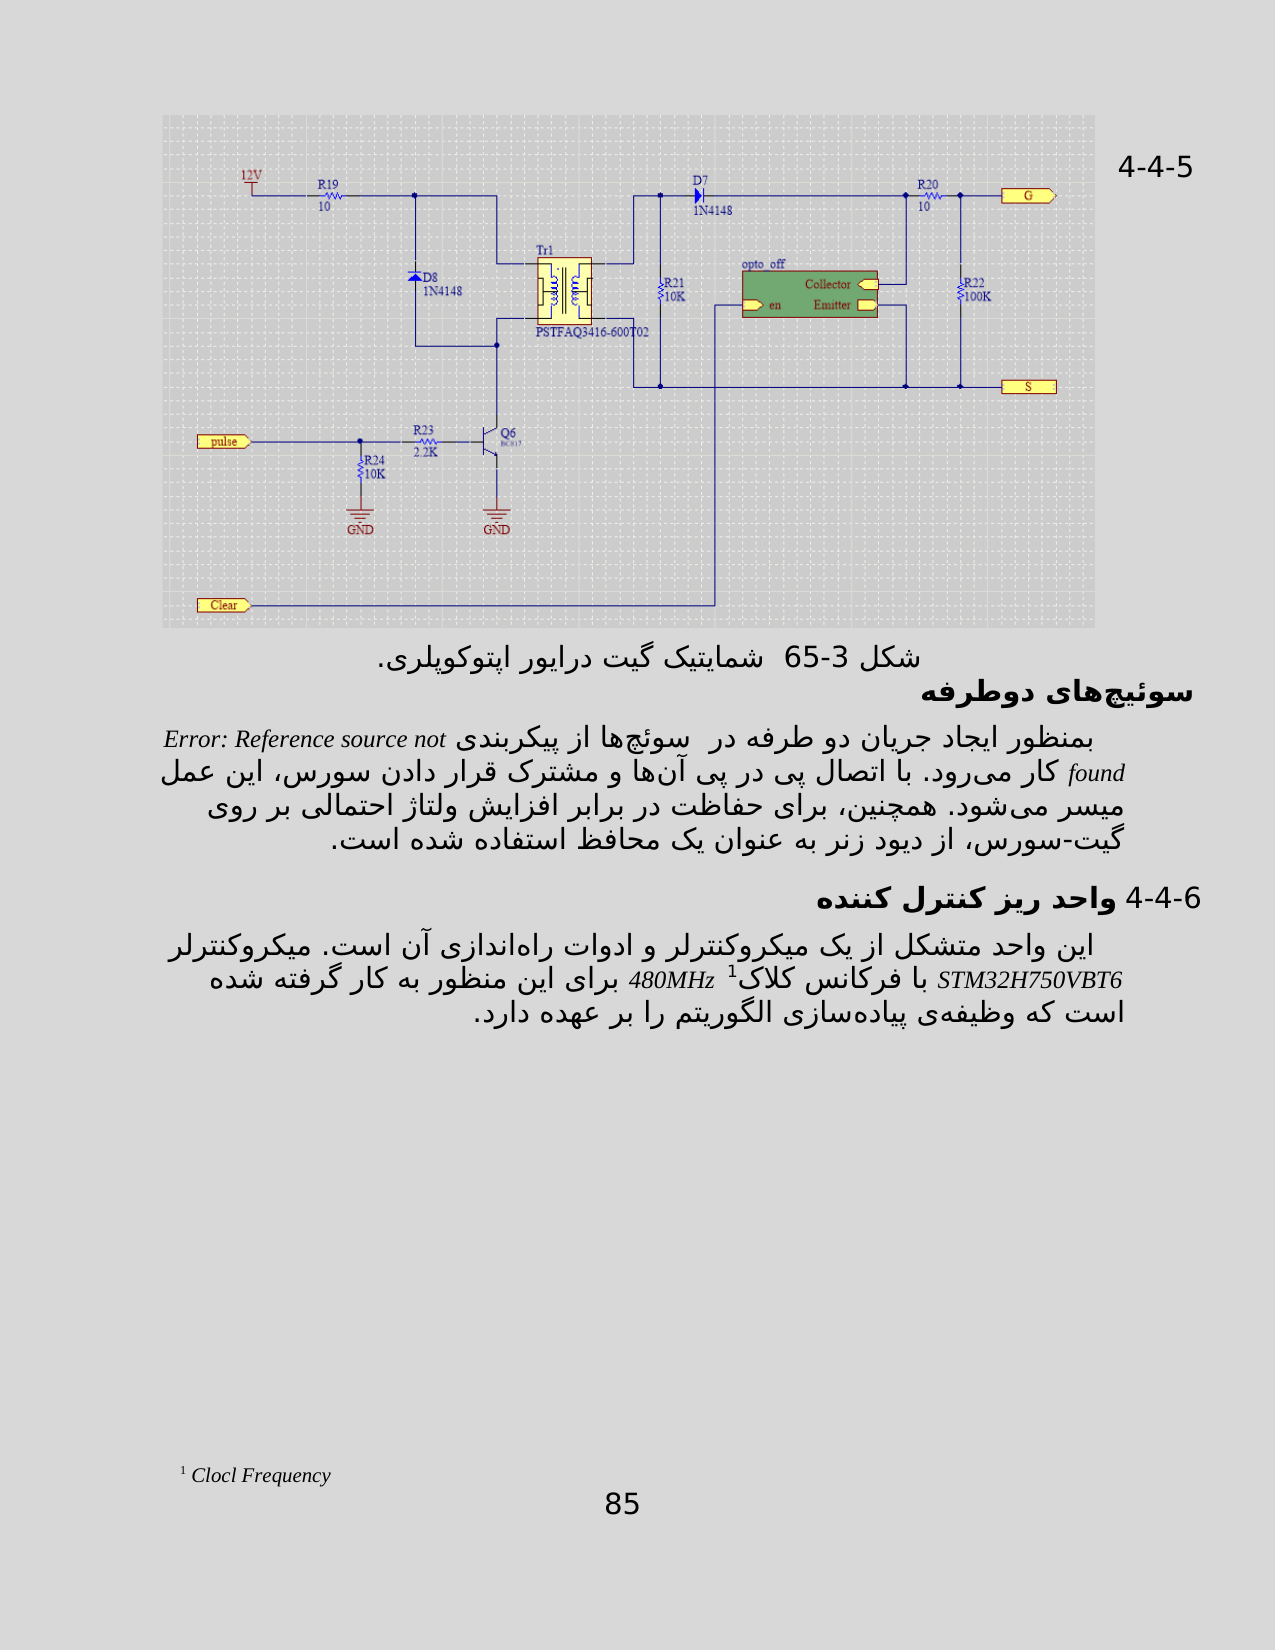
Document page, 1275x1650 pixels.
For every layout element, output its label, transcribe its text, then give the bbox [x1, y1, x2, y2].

table_header [161, 103, 1136, 640]
text این واحد متشکل از یک میکروکنترلر و ادوات راه‌اندازی آن است. میکروکنترلر STM32H750VBT6 با فرکانس کلاک 480MHz برای این منظور به کار گرفته شده است که وظیفه‌ی پیاده‌سازی الگوریتم را بر عهده دارد. [150, 928, 1125, 1030]
picture [162, 115, 1095, 628]
subtitle واحد ریز کنترل کننده [150, 881, 1125, 915]
